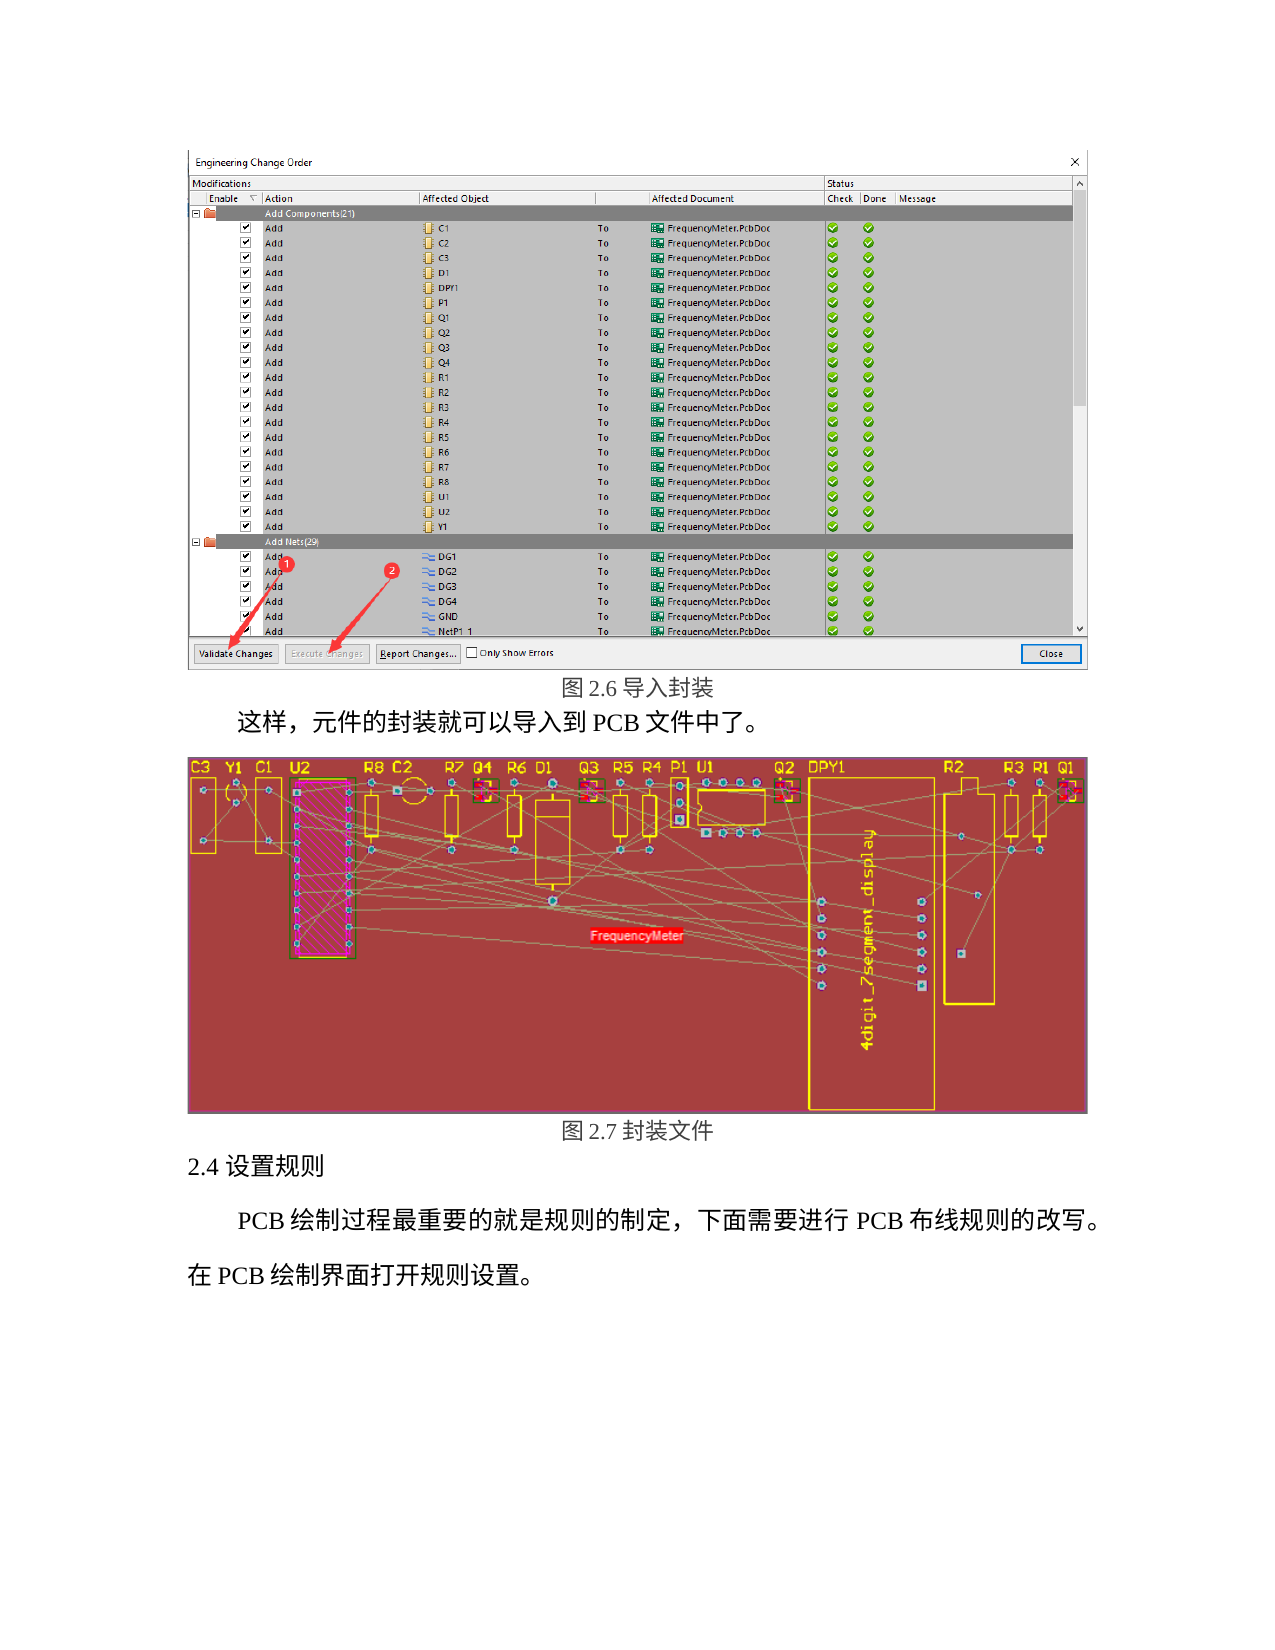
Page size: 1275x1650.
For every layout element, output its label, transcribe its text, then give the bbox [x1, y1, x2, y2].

text 这样，元件的封装就可以导入到PCB文件中了。 [187, 703, 1087, 739]
text 图2.7 封装文件 [187, 1114, 1087, 1146]
picture [187, 757, 1088, 1114]
text 图2.6 导入封装 [187, 670, 1087, 703]
subtitle 2.4 设置规则 [187, 1146, 1087, 1183]
text PCB绘制过程最重要的就是规则的制定，下面需要进行PCB布线规则的改写。在PCB绘制界面打开规则设置。 [187, 1201, 1087, 1291]
picture [187, 150, 1088, 670]
